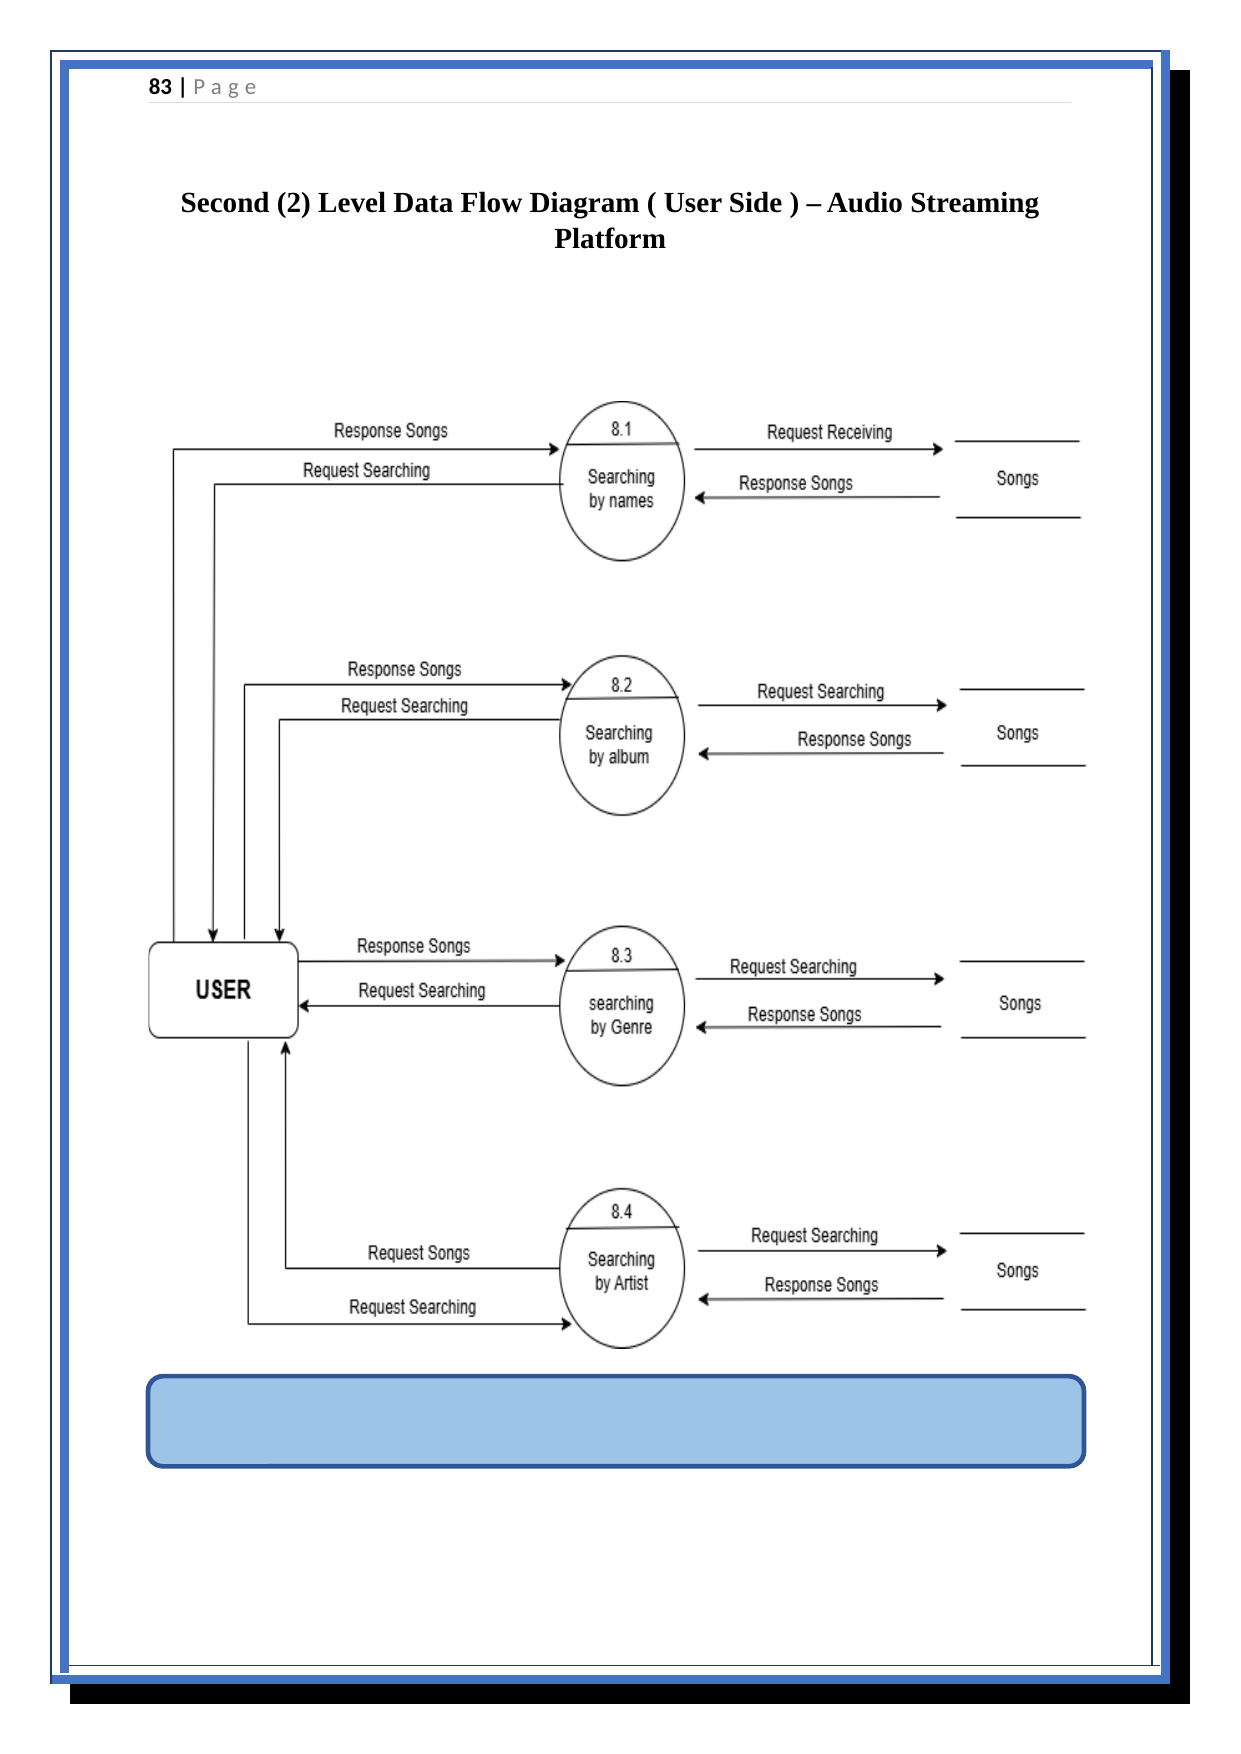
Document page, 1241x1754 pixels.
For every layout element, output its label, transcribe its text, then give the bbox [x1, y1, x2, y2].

text Second (2) Level Data Flow Diagram ( User Side ) – Audio Streaming Platform [148, 185, 1071, 254]
picture [148, 401, 1089, 1349]
